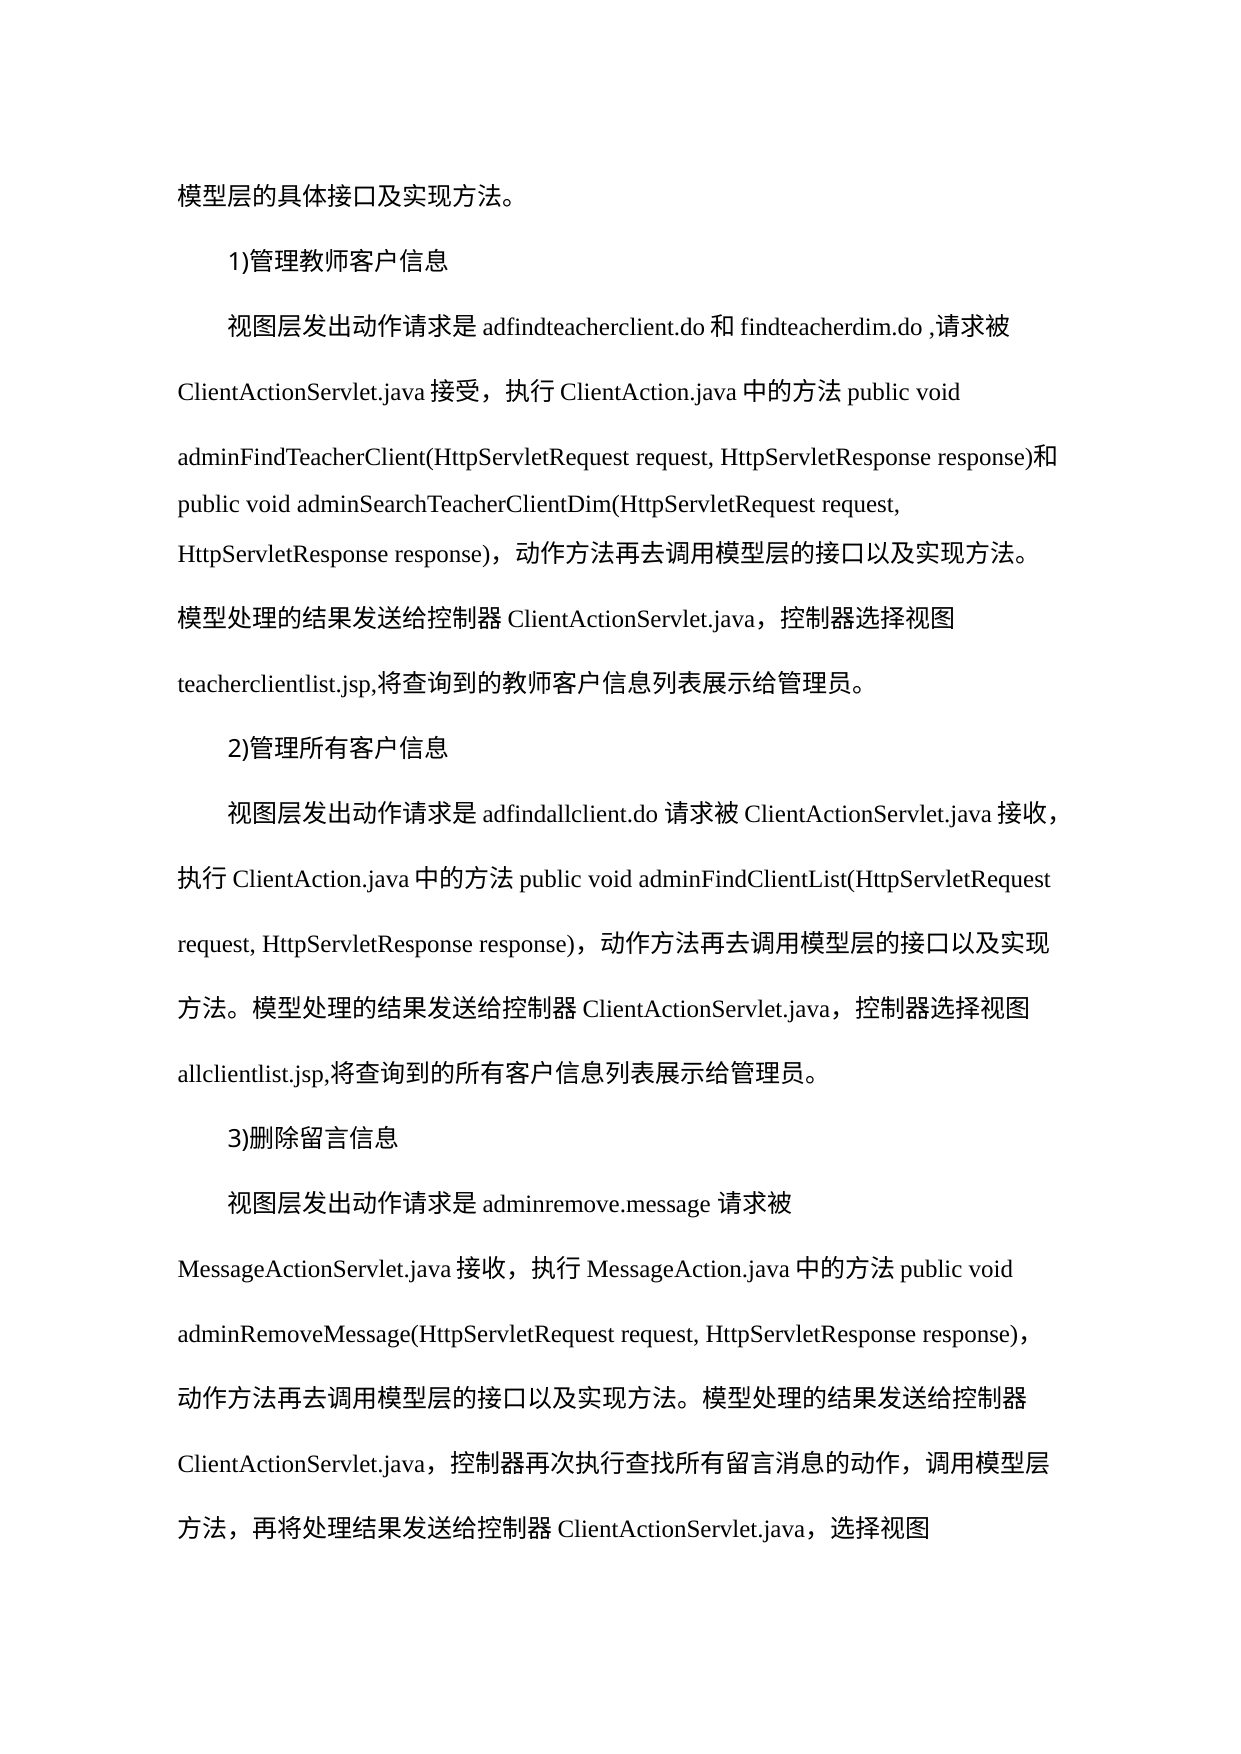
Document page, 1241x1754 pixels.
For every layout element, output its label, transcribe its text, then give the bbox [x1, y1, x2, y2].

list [177, 162, 1063, 227]
list 模型处理的结果发送给控制器ClientActionServlet.java，控制器选择视图teacherclientlist.jsp,将查询到的教师客户信息列表展示给管理员。 [177, 584, 1063, 714]
list 3)删除留言信息 [177, 1104, 1063, 1169]
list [177, 1169, 1063, 1559]
list 1)管理教师客户信息 [177, 227, 1063, 292]
list 视图层发出动作请求是adfindteacherclient.do和findteacherdim.do ,请求被ClientActionServlet.java接受，执行ClientAction.java中的方法public void adminFindTeacherClient(HttpServletRequest request, HttpServletResponse response)和public void adminSearchTeacherClientDim(HttpServletRequest request, HttpServletResponse response)，动作方法再去调用模型层的接口以及实现方法。 [177, 292, 1063, 584]
list 视图层发出动作请求是adfindallclient.do 请求被ClientActionServlet.java接收，执行ClientAction.java中的方法public void adminFindClientList(HttpServletRequest request, HttpServletResponse response)，动作方法再去调用模型层的接口以及实现方法。模型处理的结果发送给控制器ClientActionServlet.java，控制器选择视图allclientlist.jsp,将查询到的所有客户信息列表展示给管理员。 [177, 779, 1063, 1104]
list 2)管理所有客户信息 [177, 714, 1063, 779]
